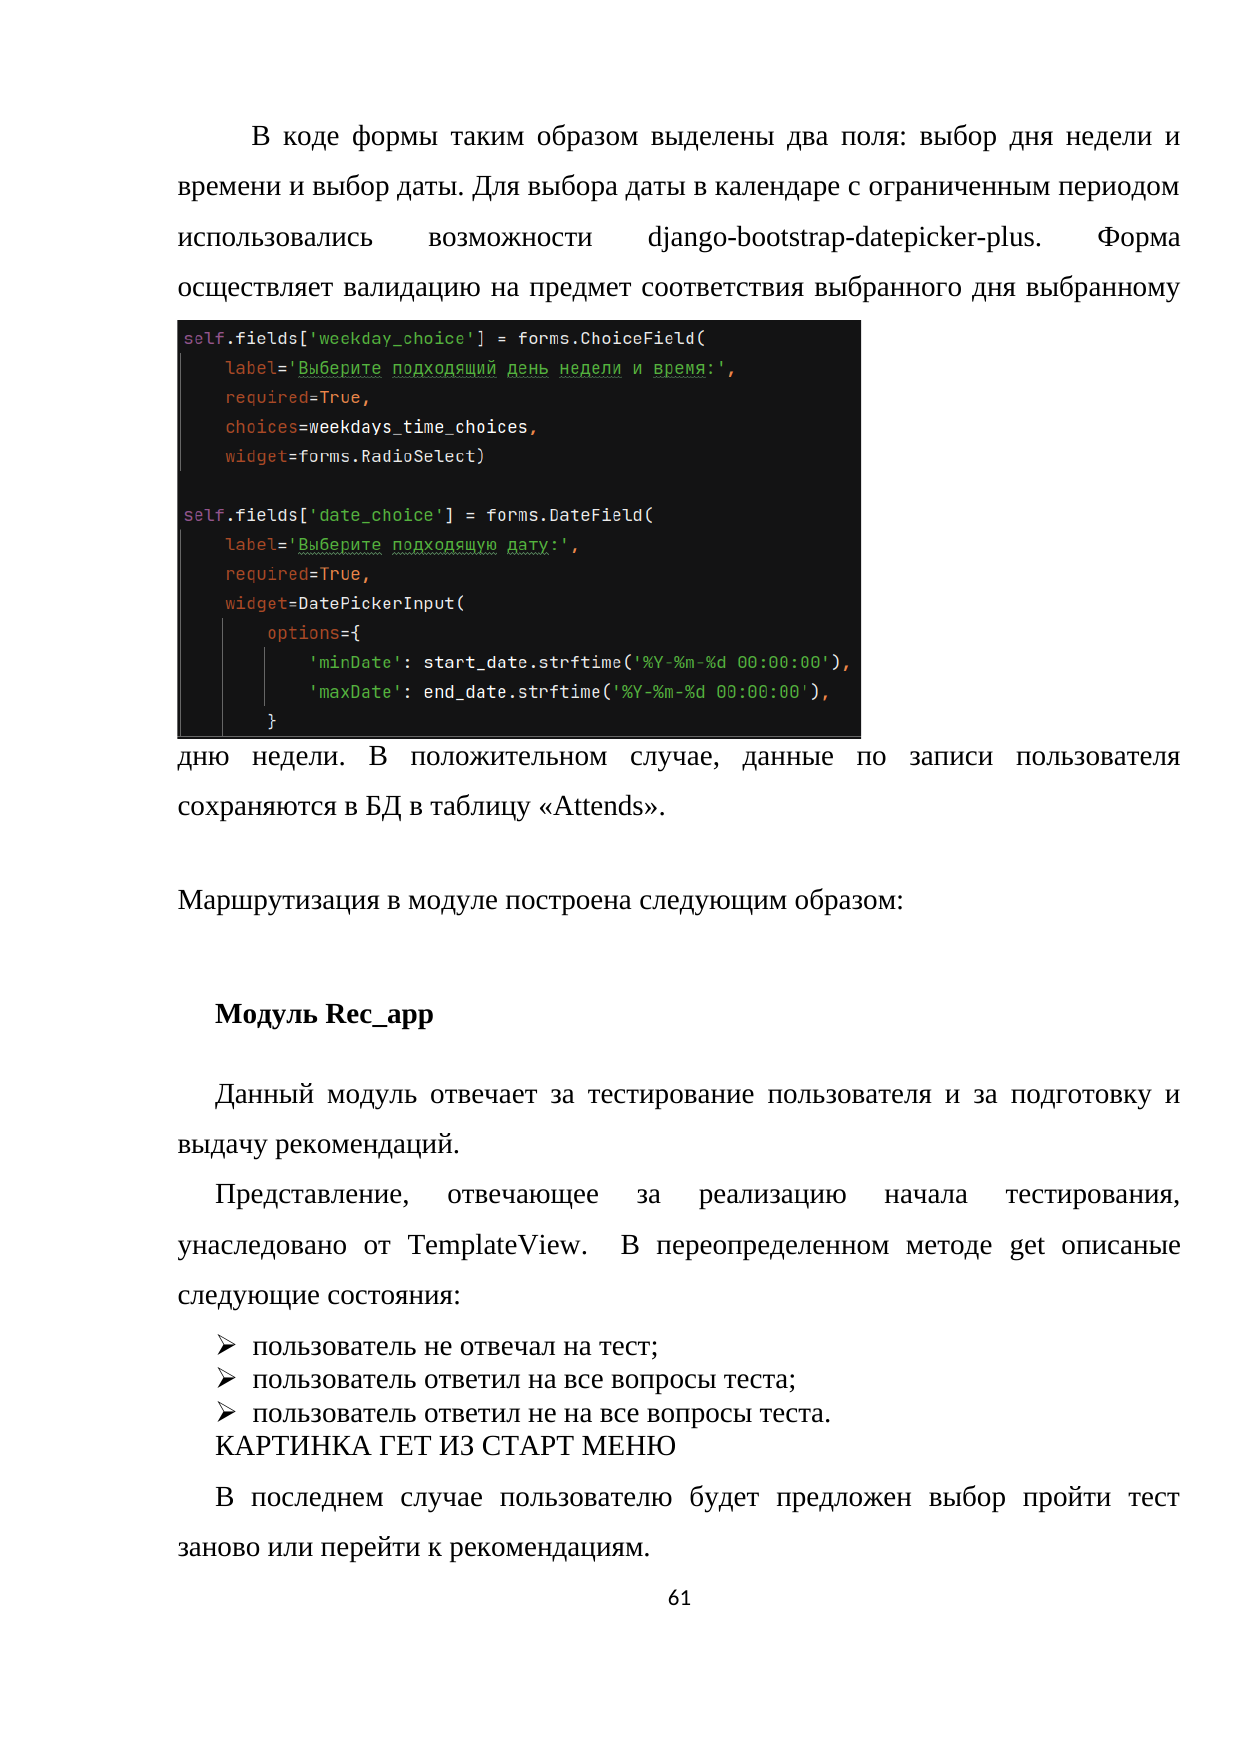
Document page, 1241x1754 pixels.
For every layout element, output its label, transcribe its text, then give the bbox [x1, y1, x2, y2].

picture [177, 320, 862, 739]
list пользователь ответил не на все вопросы теста. [215, 1395, 1181, 1428]
list пользователь ответил на все вопросы теста; [215, 1361, 1181, 1395]
list Данный модуль отвечает за тестирование пользователя и за подготовку и выдачу рекомендаций. [177, 1076, 1181, 1160]
list КАРТИНКА ГЕТ ИЗ СТАРТ МЕНЮ [177, 1428, 1181, 1462]
list пользователь не отвечал на тест; [215, 1328, 1181, 1361]
list Представление, отвечающее за реализацию начала тестирования, унаследовано от TemplateView. В переопределенном методе get описаные следующие состояния: [177, 1177, 1181, 1311]
text Модуль Rec_app [177, 996, 1181, 1030]
list В последнем случае пользователю будет предложен выбор пройти тест заново или перейти к рекомендациям. [177, 1479, 1181, 1563]
text Маршрутизация в модуле построена следующим образом: [177, 882, 1181, 916]
